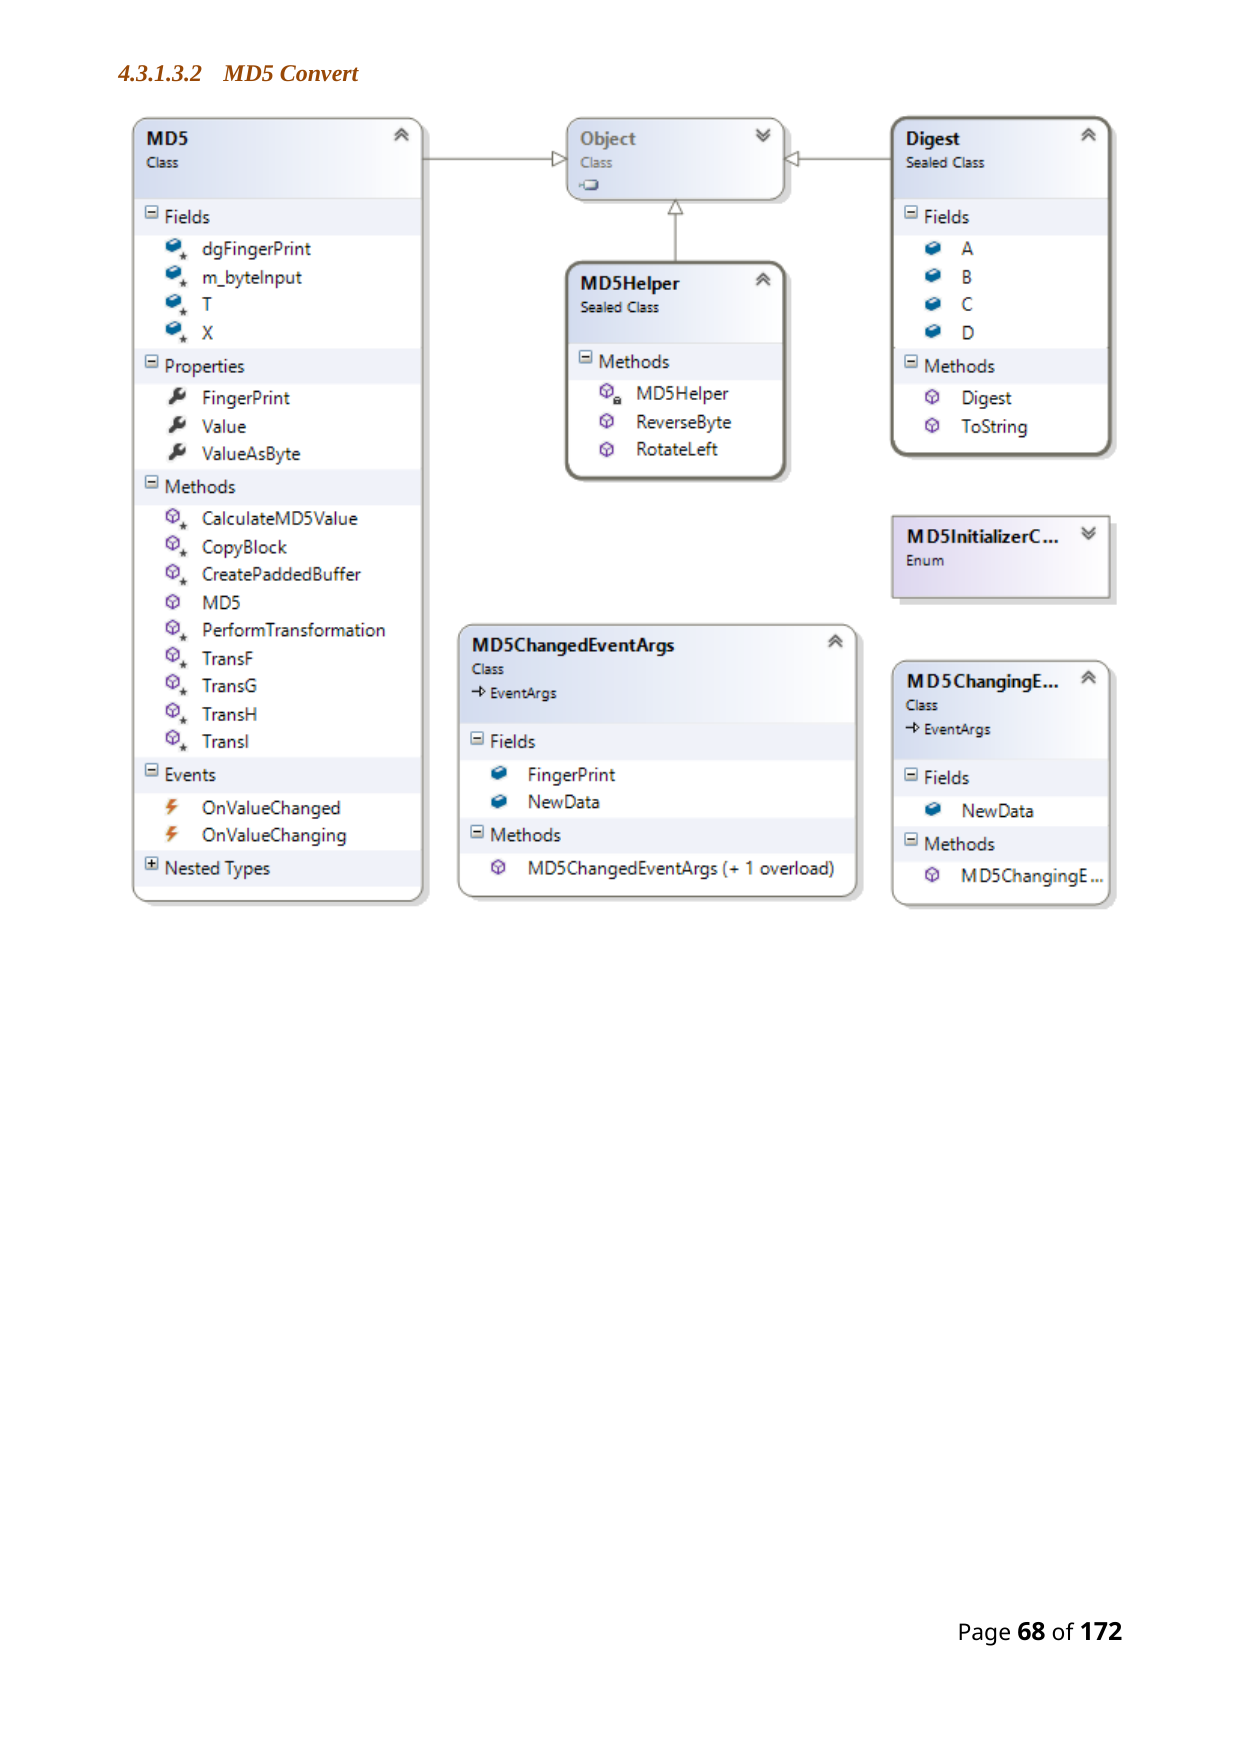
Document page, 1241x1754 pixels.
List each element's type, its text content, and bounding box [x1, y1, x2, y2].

subtitle MD5 Convert [118, 59, 1122, 87]
picture [118, 103, 1123, 917]
